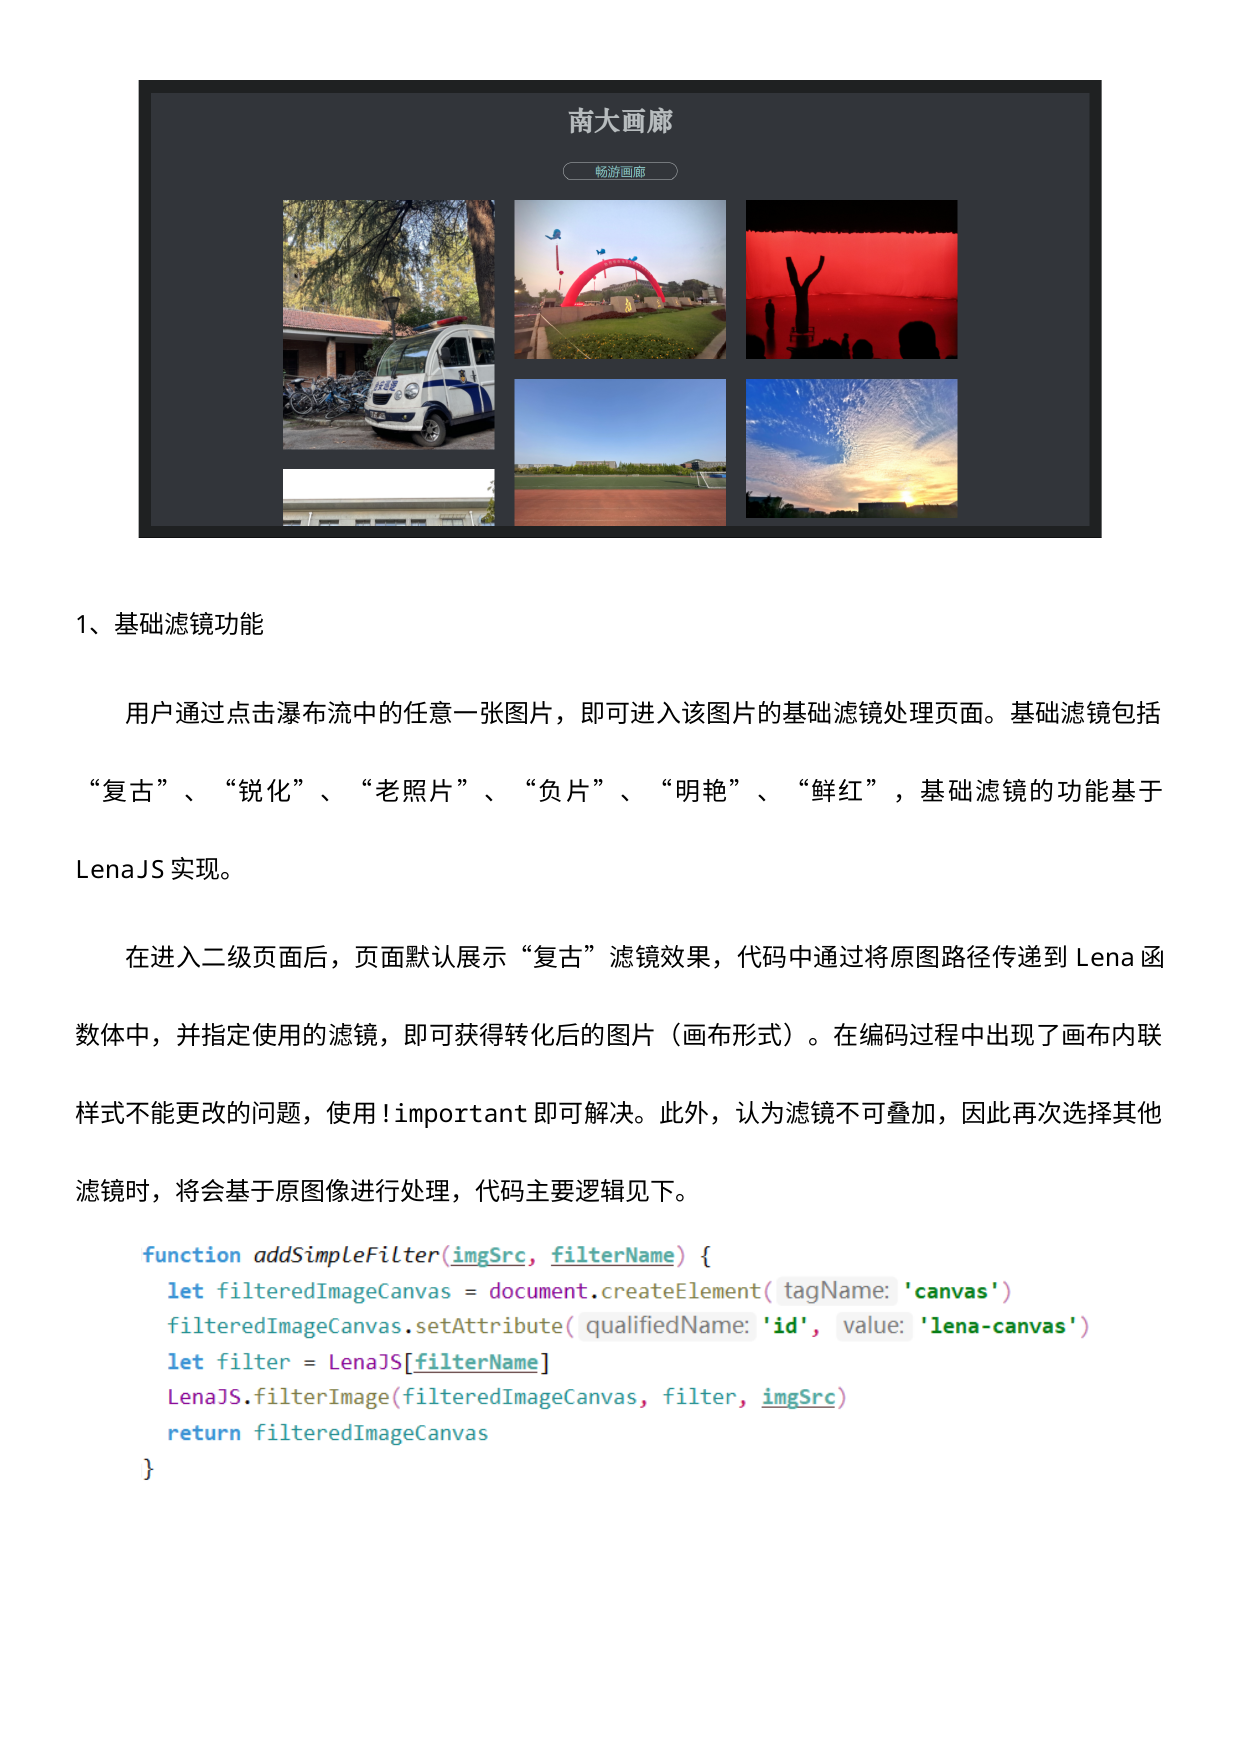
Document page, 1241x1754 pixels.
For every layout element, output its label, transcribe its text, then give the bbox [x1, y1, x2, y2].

picture [141, 1245, 1100, 1485]
text 用户通过点击瀑布流中的任意一张图片，即可进入该图片的基础滤镜处理页面。基础滤镜包括“复古”、“锐化”、“老照片”、“负片”、“明艳”、“鲜红”，基础滤镜的功能基于LenaJS实现。 [75, 679, 1165, 900]
picture [138, 80, 1102, 538]
text 在进入二级页面后，页面默认展示“复古”滤镜效果，代码中通过将原图路径传递到Lena函数体中，并指定使用的滤镜，即可获得转化后的图片（画布形式）。在编码过程中出现了画布内联样式不能更改的问题，使用!important即可解决。此外，认为滤镜不可叠加，因此再次选择其他滤镜时，将会基于原图像进行处理，代码主要逻辑见下。 [75, 923, 1165, 1222]
text 1、基础滤镜功能 [75, 590, 1165, 655]
